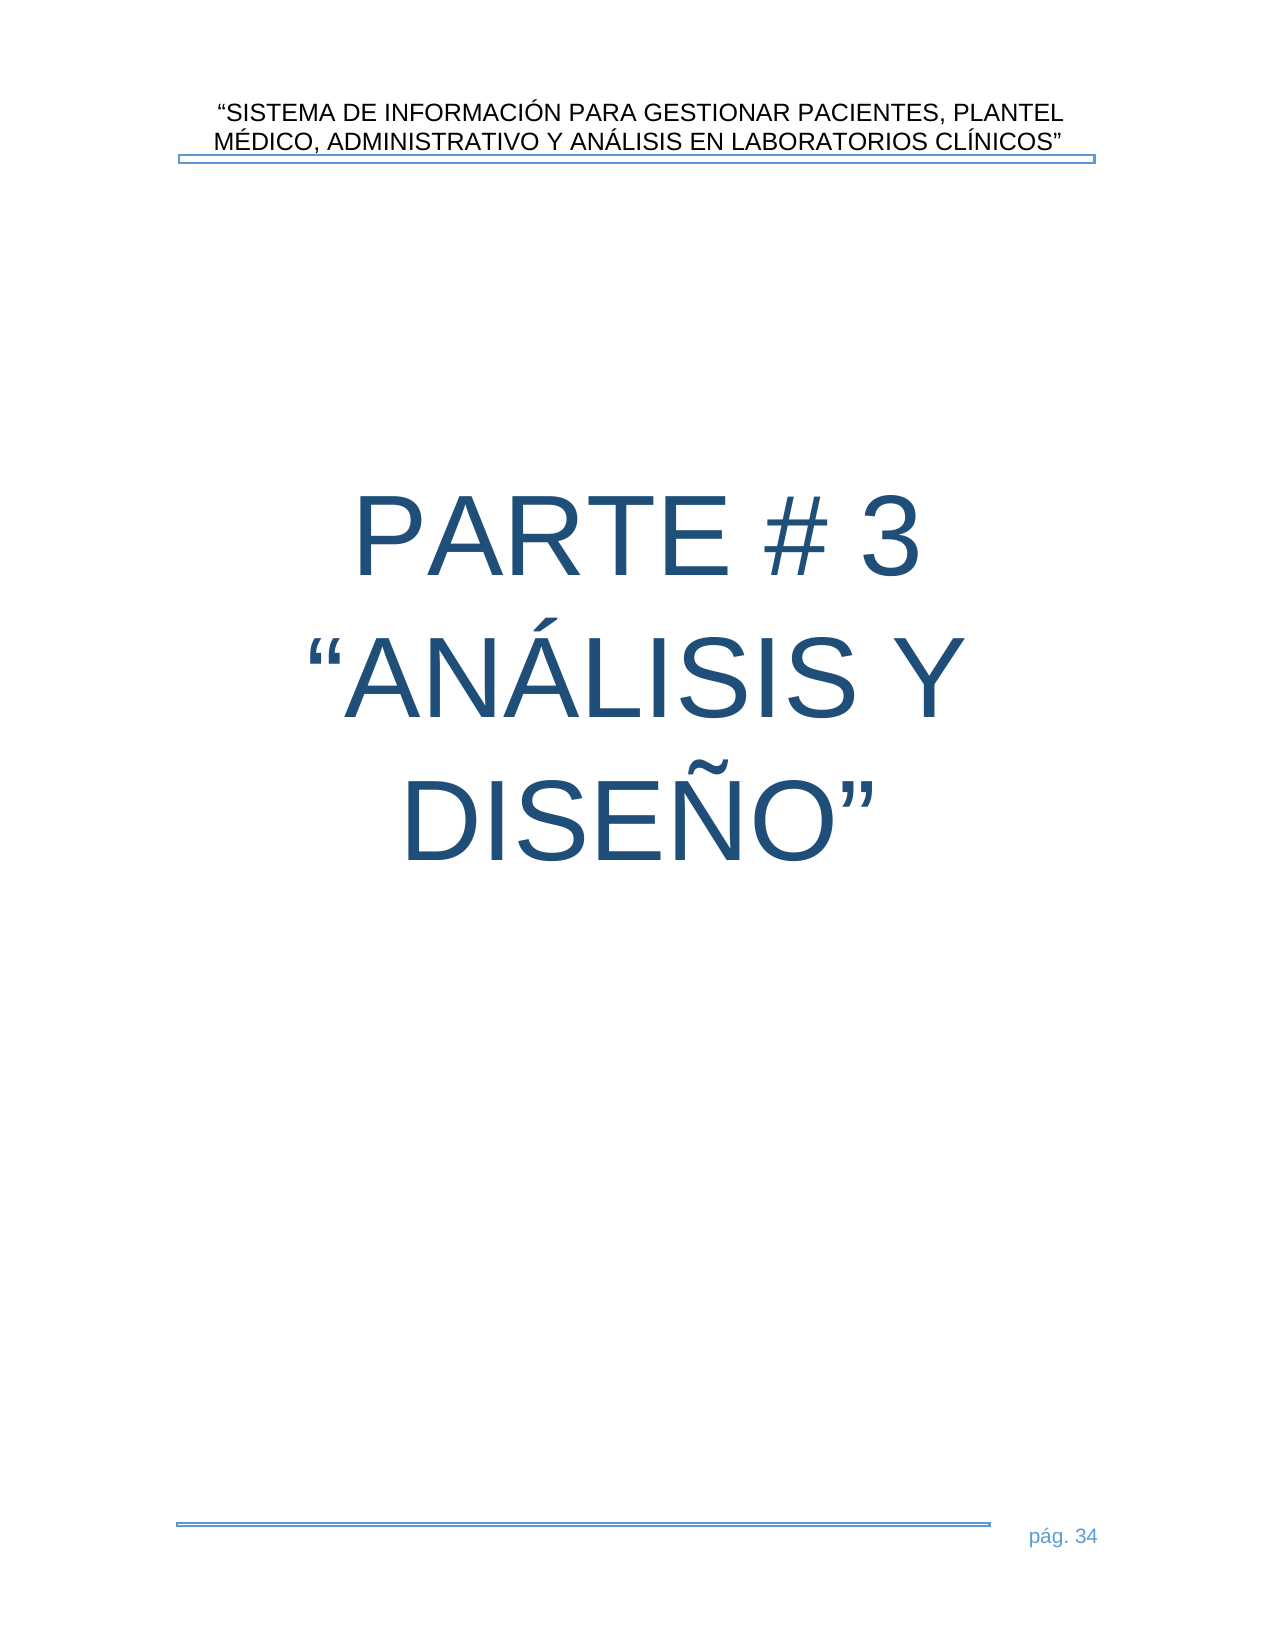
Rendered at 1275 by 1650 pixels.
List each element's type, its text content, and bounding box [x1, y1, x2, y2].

subtitle PARTE # 3 “ANÁLISIS Y DISEÑO” [177, 468, 1098, 884]
